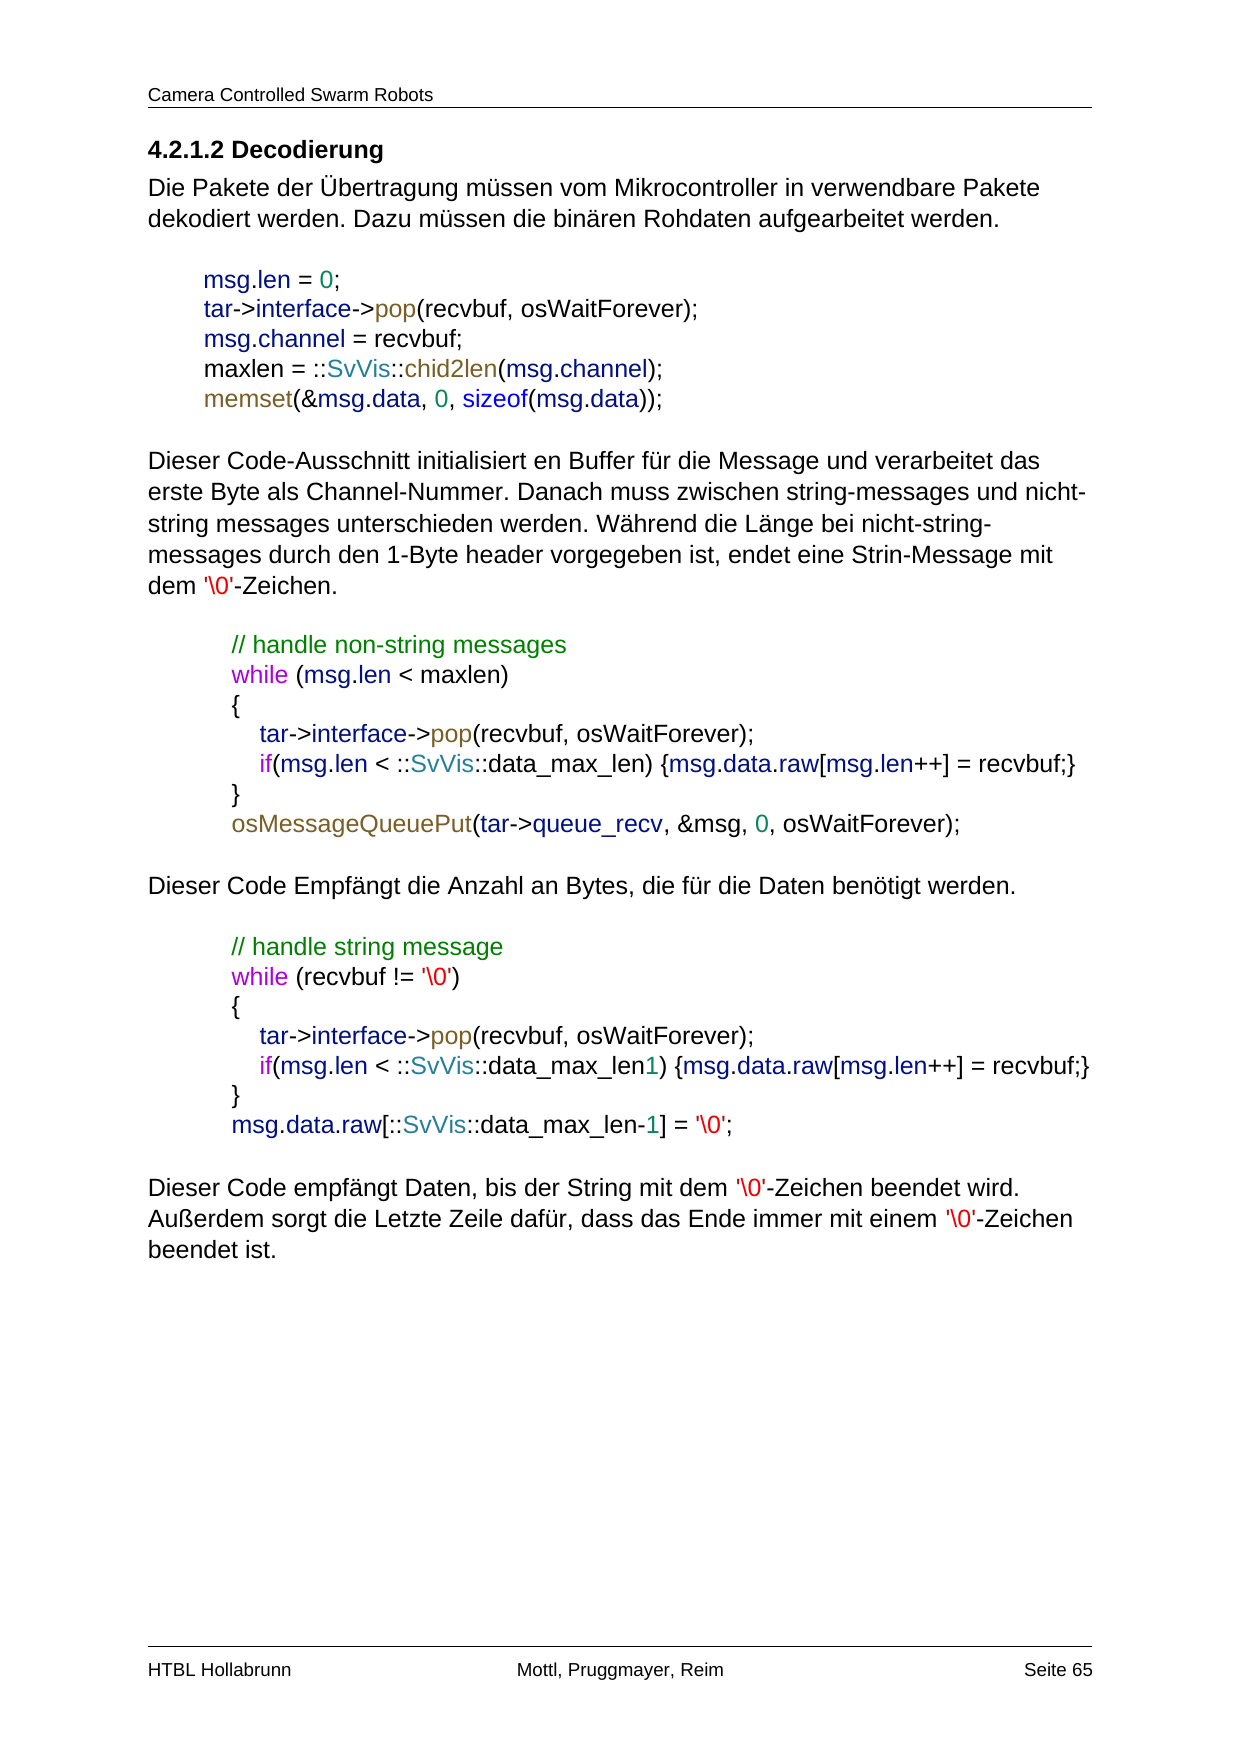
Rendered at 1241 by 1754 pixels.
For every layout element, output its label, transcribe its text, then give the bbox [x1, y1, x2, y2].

text memset(&msg.data, 0, sizeof(msg.data)); [148, 383, 1092, 412]
text Dieser Code Empfängt die Anzahl an Bytes, die für die Daten benötigt werden. [148, 868, 1092, 900]
text } [148, 778, 1092, 808]
text Dieser Code-Ausschnitt initialisiert en Buffer für die Message und verarbeitet das erste Byte als Channel-Nummer. Danach muss zwischen string-messages und nicht-string messages unterschieden werden. Während die Länge bei nicht-string-messages durch den 1-Byte header vorgegeben ist, endet eine Strin-Message mit dem '\0'-Zeichen. [148, 443, 1092, 600]
text msg.len = 0; [148, 264, 1092, 293]
text tar->interface->pop(recvbuf, osWaitForever); [148, 293, 1092, 323]
text tar->interface->pop(recvbuf, osWaitForever); [148, 718, 1092, 748]
text } [148, 1079, 1092, 1109]
text maxlen = ::SvVis::chid2len(msg.channel); [148, 353, 1092, 383]
text if(msg.len < ::SvVis::data_max_len1) {msg.data.raw[msg.len++] = recvbuf;} [148, 1050, 1092, 1079]
text while (msg.len < maxlen) [148, 659, 1092, 689]
text if(msg.len < ::SvVis::data_max_len) {msg.data.raw[msg.len++] = recvbuf;} [148, 748, 1092, 778]
text { [148, 689, 1092, 718]
subtitle Decodierung [148, 133, 1092, 164]
text while (recvbuf != '\0') [148, 961, 1092, 990]
text { [148, 990, 1092, 1020]
text tar->interface->pop(recvbuf, osWaitForever); [148, 1020, 1092, 1050]
text osMessageQueuePut(tar->queue_recv, &msg, 0, osWaitForever); [148, 808, 1092, 837]
text Die Pakete der Übertragung müssen vom Mikrocontroller in verwendbare Pakete dekodiert werden. Dazu müssen die binären Rohdaten aufgearbeitet werden. [148, 170, 1092, 233]
text // handle string message [148, 931, 1092, 961]
text // handle non-string messages [148, 629, 1092, 659]
text msg.channel = recvbuf; [148, 323, 1092, 353]
text Dieser Code empfängt Daten, bis der String mit dem '\0'-Zeichen beendet wird. Außerdem sorgt die Letzte Zeile dafür, dass das Ende immer mit einem '\0'-Zeichen beendet ist. [148, 1170, 1092, 1264]
text msg.data.raw[::SvVis::data_max_len-1] = '\0'; [148, 1109, 1092, 1139]
